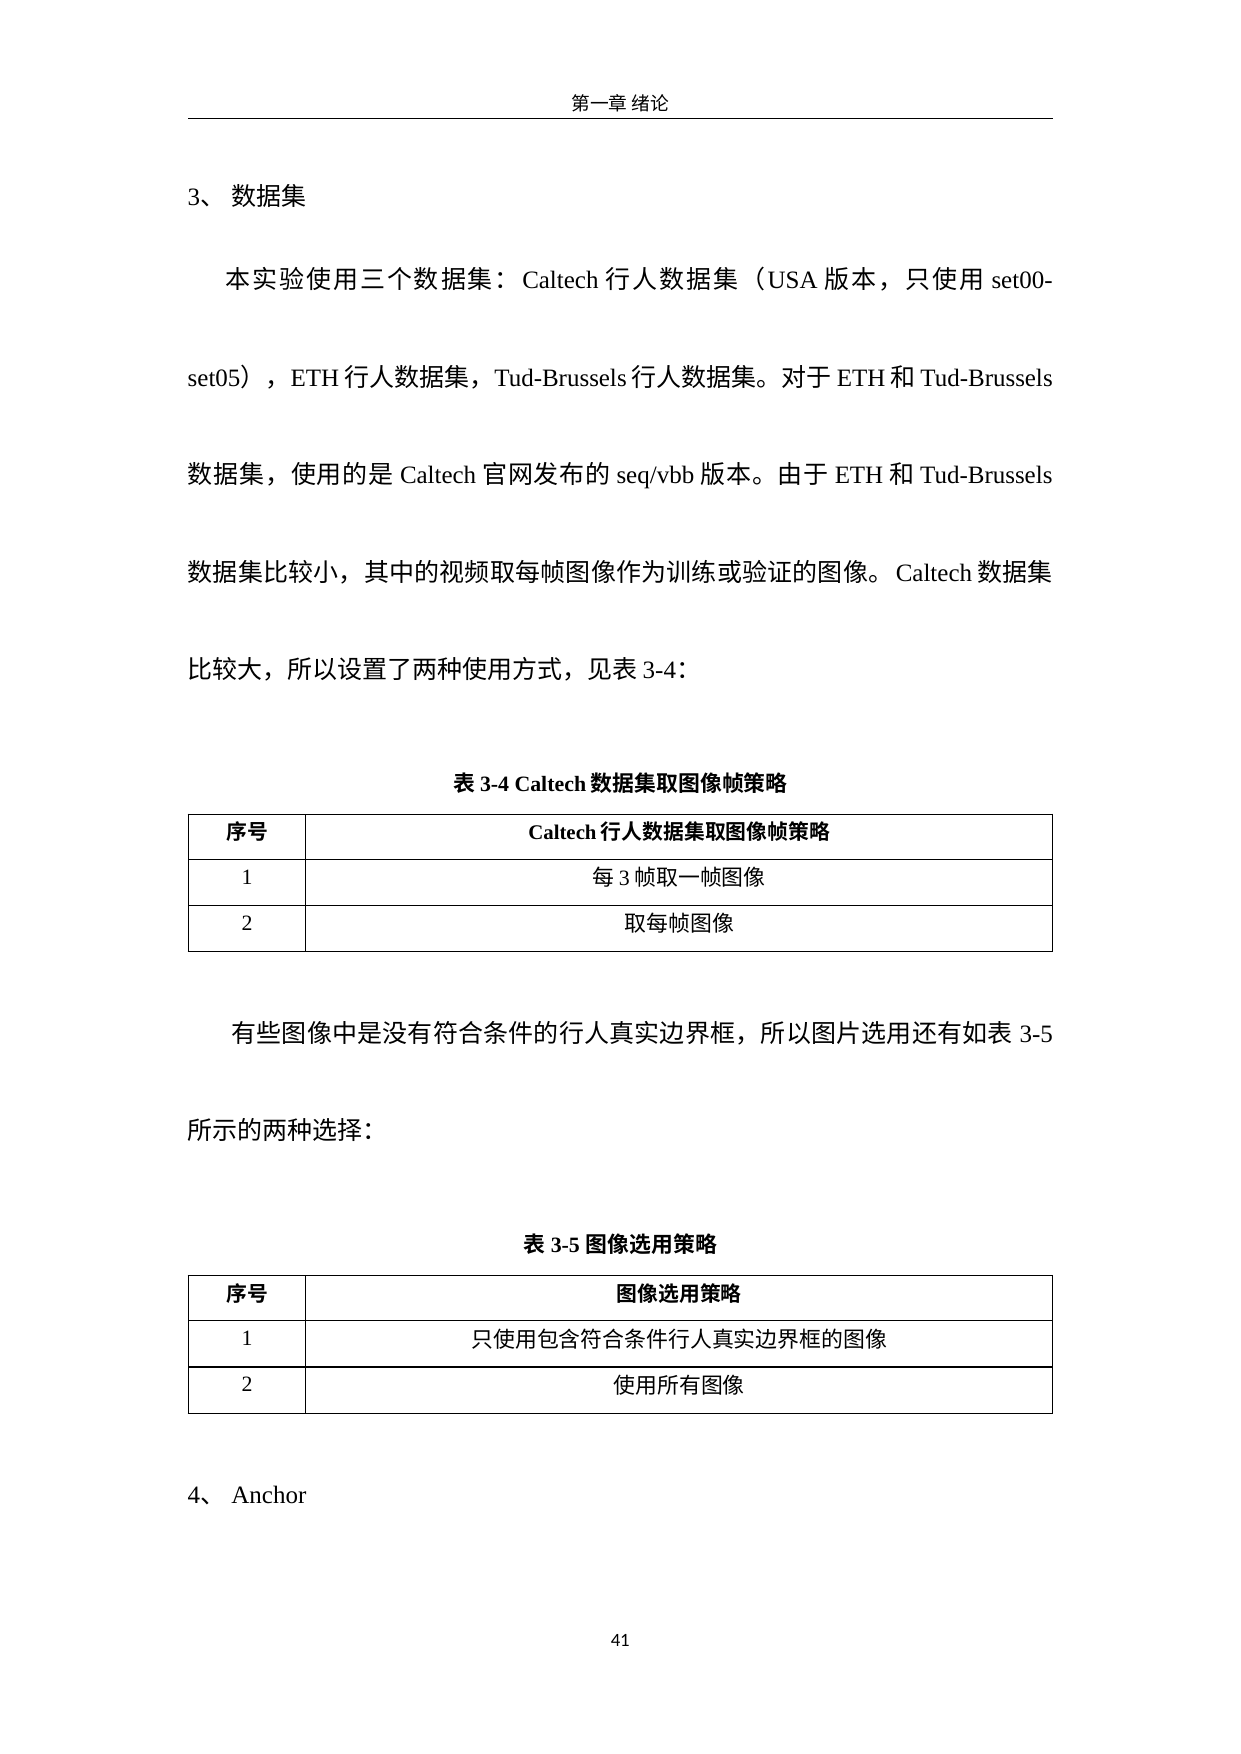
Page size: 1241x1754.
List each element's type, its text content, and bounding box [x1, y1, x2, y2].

table_cell 每3帧取一帧图像 [306, 860, 1052, 905]
table_cell 只使用包含符合条件行人真实边界框的图像 [306, 1321, 1052, 1366]
text 本实验使用三个数据集：Caltech行人数据集（USA版本，只使用set00-set05），ETH行人数据集，Tud-Brussels行人数据集。对于ETH和Tud-Brussels数据集，使用的是Caltech官网发布的seq/vbb版本。由于ETH和Tud-Brussels数据集比较小，其中的视频取每帧图像作为训练或验证的图像。Caltech数据集比较大，所以设置了两种使用方式，见表3-4： [187, 245, 1053, 700]
table_header Caltech行人数据集取图像帧策略 [306, 815, 1052, 859]
list 数据集 [187, 162, 1053, 227]
text 表 3-4 Caltech数据集取图像帧策略 [187, 765, 1053, 798]
table_cell 1 [189, 1321, 305, 1366]
table_cell 2 [189, 906, 305, 951]
text 有些图像中是没有符合条件的行人真实边界框，所以图片选用还有如表3-5所示的两种选择： [187, 999, 1053, 1161]
text 表 3-5 图像选用策略 [187, 1226, 1053, 1259]
list Anchor [187, 1460, 1053, 1525]
table_header 序号 [189, 1276, 305, 1320]
table_cell 2 [189, 1368, 305, 1412]
table_cell 使用所有图像 [306, 1368, 1052, 1412]
table_header 序号 [189, 815, 305, 859]
table_cell 取每帧图像 [306, 906, 1052, 951]
table_cell 1 [189, 860, 305, 905]
table_header 图像选用策略 [306, 1276, 1052, 1320]
